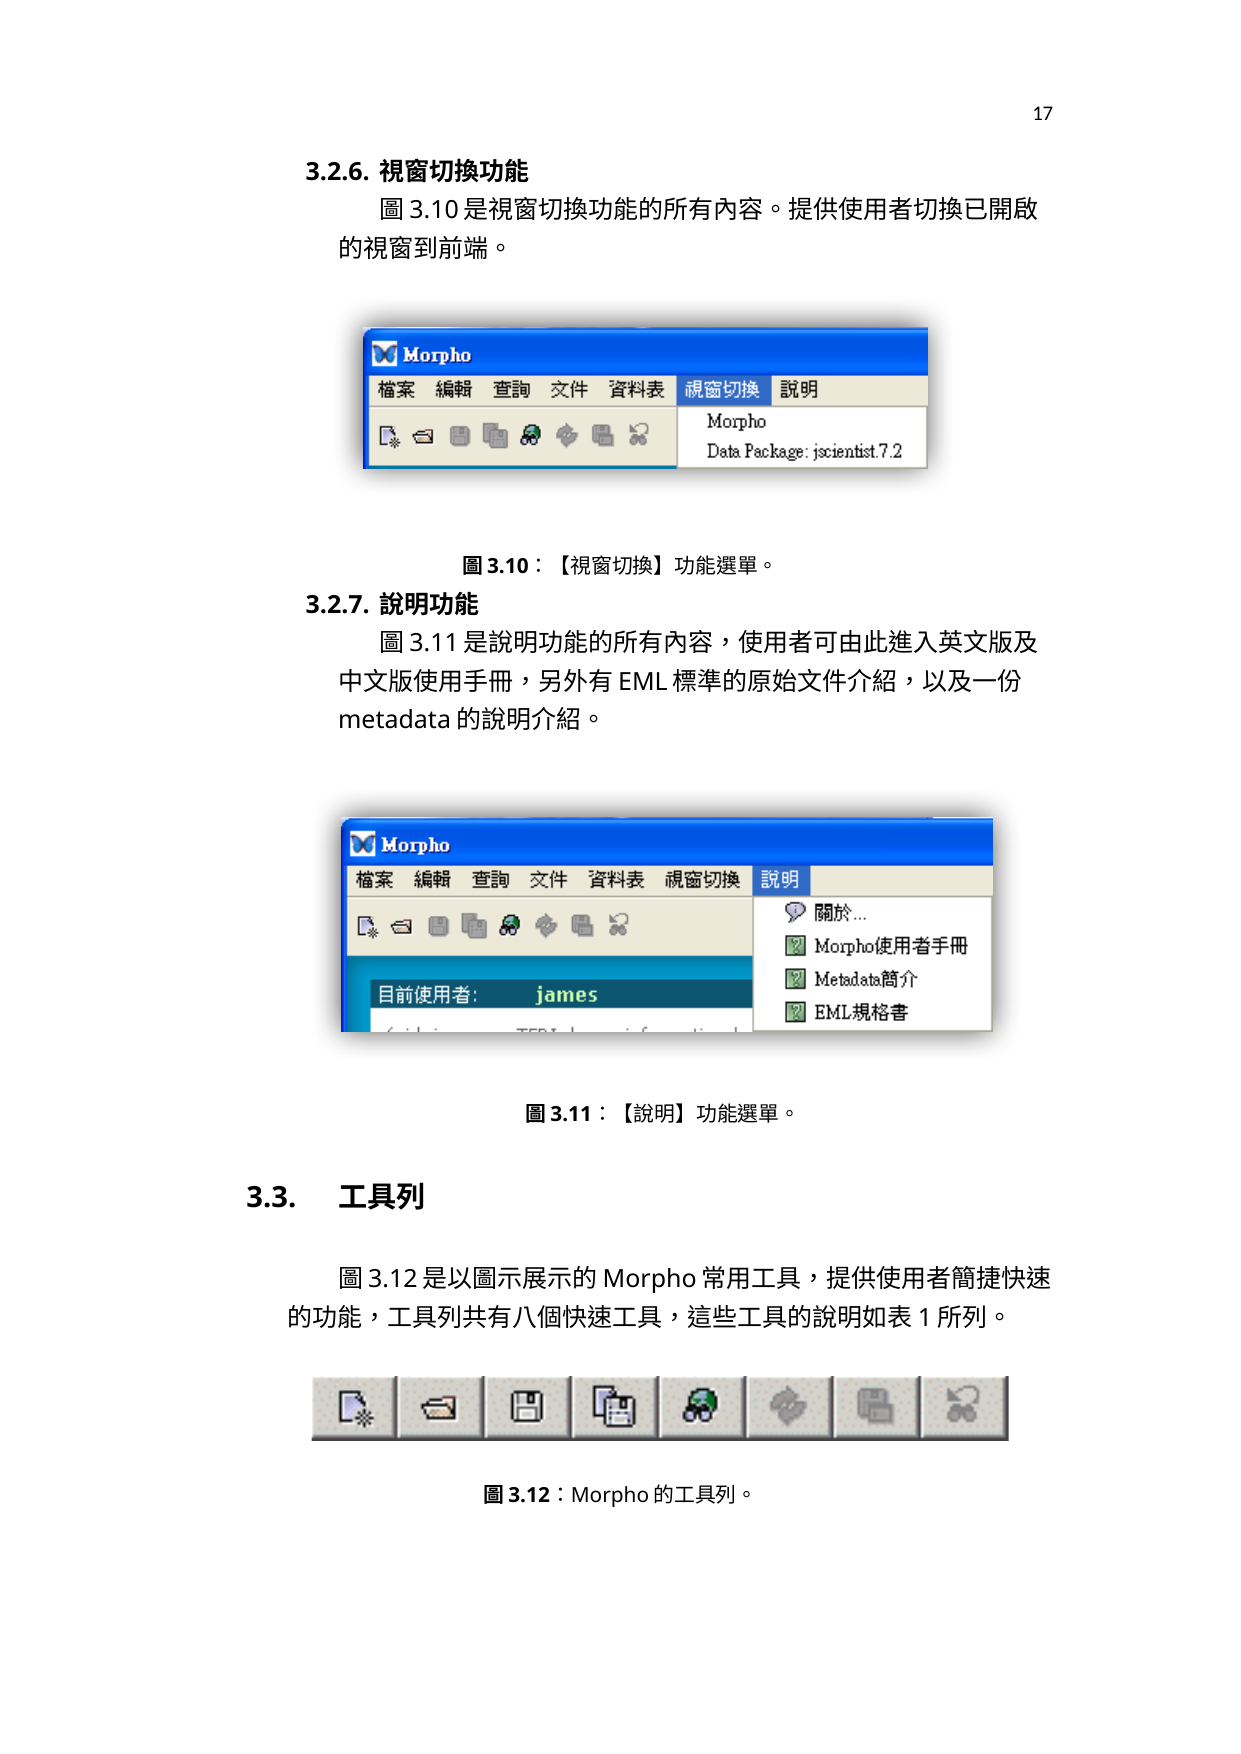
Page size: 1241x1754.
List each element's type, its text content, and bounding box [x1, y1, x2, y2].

table_cell 4.1.1. 開啟一份分享的資料集 [338, 798, 1011, 1050]
list 工具列 [246, 1156, 1053, 1233]
text 圖3.12是以圖示展示的Morpho常用工具，提供使用者簡捷快速的功能，工具列共有八個快速工具，這些工具的說明如表1所列。 [288, 1258, 1053, 1334]
text 圖3.11是說明功能的所有內容，使用者可由此進入英文版及中文版使用手冊，另外有EML標準的原始文件介紹，以及一份metadata的說明介紹。 [338, 622, 1053, 737]
text 圖3.10：【視窗切換】功能選單。 [187, 278, 1053, 584]
list 說明功能 [305, 584, 1053, 622]
text 圖3.10是視窗切換功能的所有內容。提供使用者切換已開啟的視窗到前端。 [338, 189, 1053, 265]
picture [311, 1376, 1009, 1397]
picture [341, 817, 993, 1032]
list 視窗切換功能 [305, 151, 1053, 189]
text 圖3.12：Morpho的工具列。 [187, 1397, 1053, 1512]
